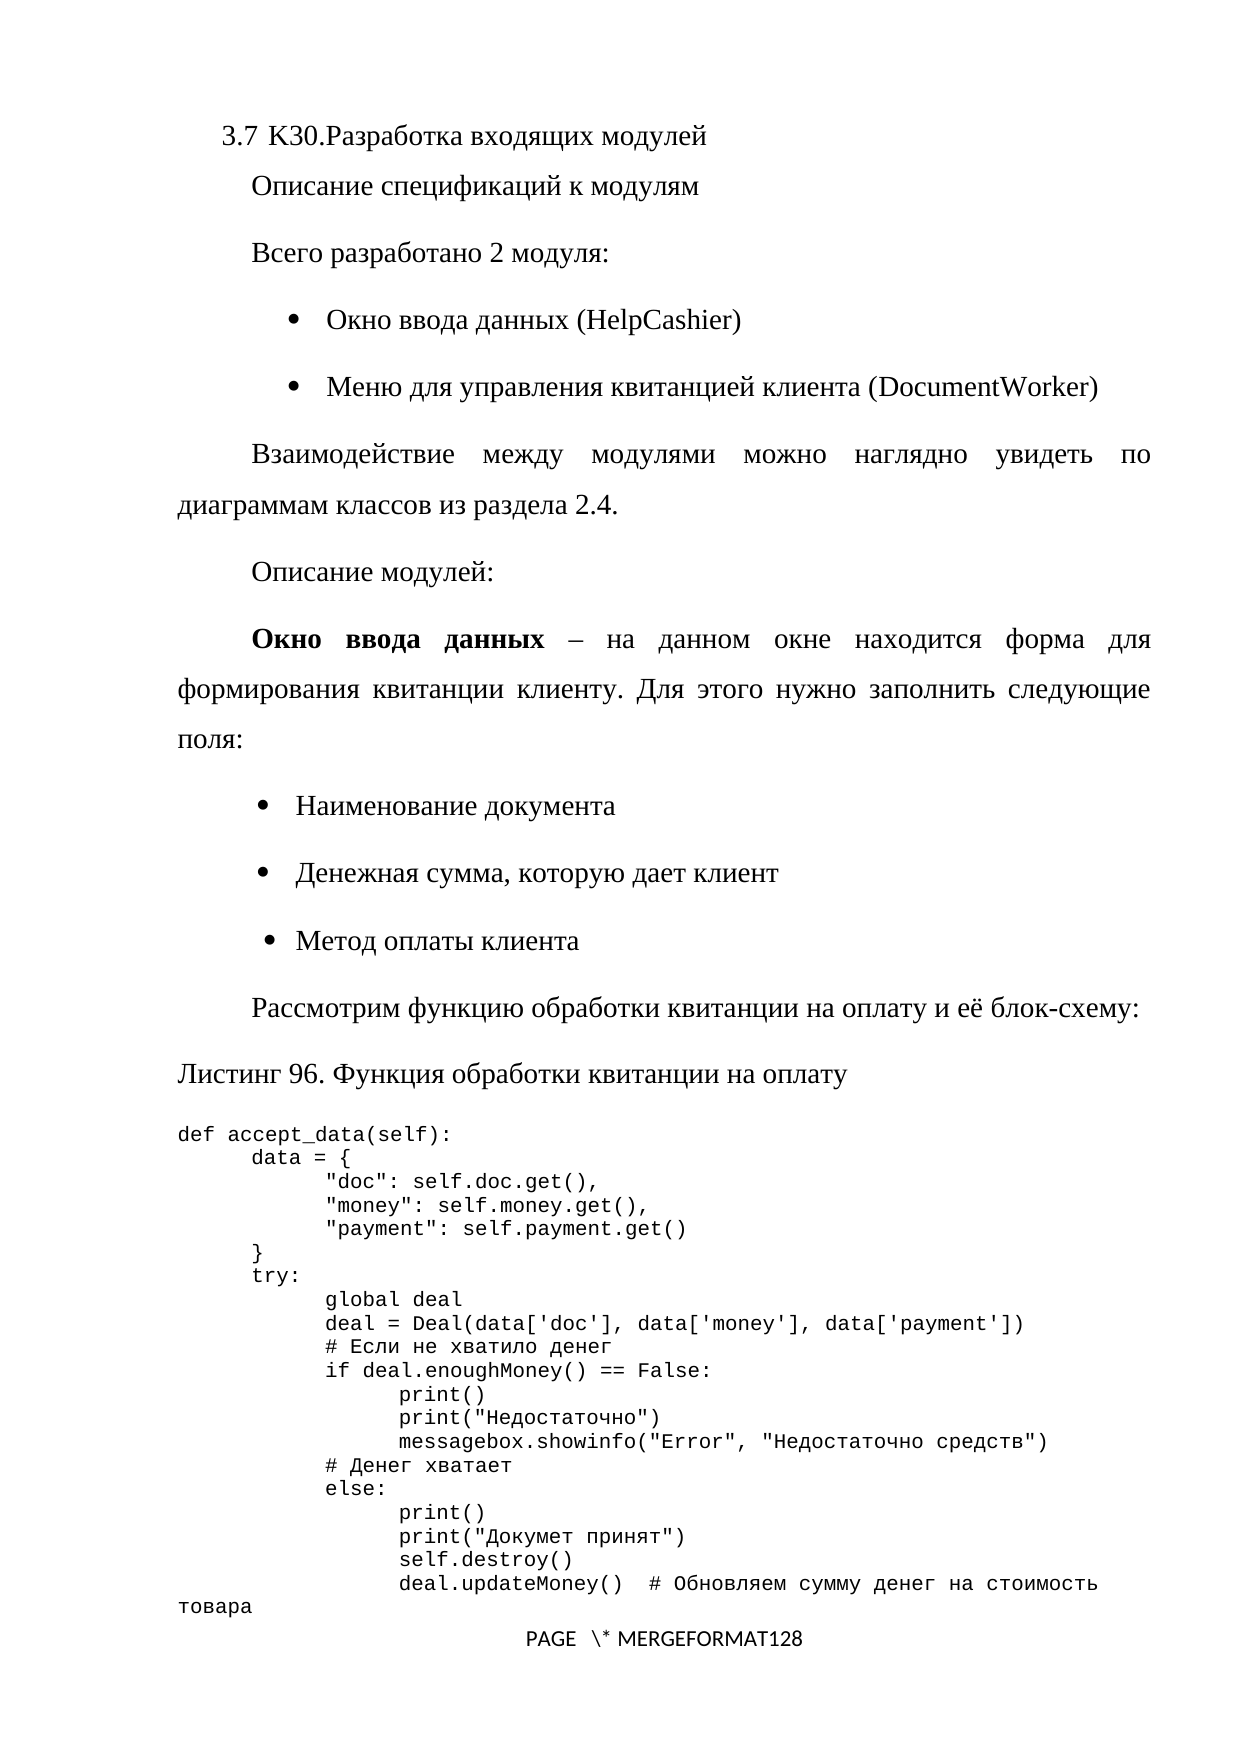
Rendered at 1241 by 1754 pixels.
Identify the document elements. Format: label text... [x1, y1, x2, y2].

list Денежная сумма, которую дает клиент [258, 856, 1152, 889]
text global deal [177, 1289, 1152, 1313]
text print() [177, 1384, 1152, 1407]
text print("Недостаточно") [177, 1407, 1152, 1431]
list Метод оплаты клиента [264, 923, 1152, 956]
text Описание модулей: [177, 554, 1152, 587]
text } [177, 1242, 1152, 1266]
text Всего разработано 2 модуля: [177, 235, 1152, 269]
text Описание спецификаций к модулям [177, 168, 1152, 202]
text try: [177, 1266, 1152, 1289]
text Рассмотрим функцию обработки квитанции на оплату и её блок-схему: [177, 990, 1152, 1023]
text print("Докумет принят") [177, 1526, 1152, 1549]
text def accept_data(self): [177, 1124, 1152, 1147]
text # Если не хватило денег [177, 1336, 1152, 1360]
text Взаимодействие между модулями можно наглядно увидеть по диаграммам классов из раздела 2.4. [177, 437, 1152, 520]
text "money": self.money.get(), [177, 1194, 1152, 1218]
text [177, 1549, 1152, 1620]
list Наименование документа [258, 788, 1152, 822]
text data = { [177, 1147, 1152, 1171]
text Окно ввода данных – на данном окне находится форма для формирования квитанции клиенту. Для этого нужно заполнить следующие поля: [177, 621, 1152, 755]
text print() [177, 1502, 1152, 1526]
list Окно ввода данных (HelpCashier) [288, 302, 1152, 336]
text if deal.enoughMoney() == False: [177, 1360, 1152, 1384]
text # Денег хватает [177, 1455, 1152, 1478]
list K30.Разработка входящих модулей [221, 118, 1152, 152]
text "payment": self.payment.get() [177, 1218, 1152, 1242]
text messagebox.showinfo("Error", "Недостаточно средств") [177, 1431, 1152, 1455]
text deal = Deal(data['doc'], data['money'], data['payment']) [177, 1313, 1152, 1336]
text else: [177, 1478, 1152, 1502]
list Меню для управления квитанцией клиента (DocumentWorker) [288, 369, 1152, 403]
text Листинг 96. Функция обработки квитанции на оплату [177, 1057, 1152, 1090]
text "doc": self.doc.get(), [177, 1171, 1152, 1194]
